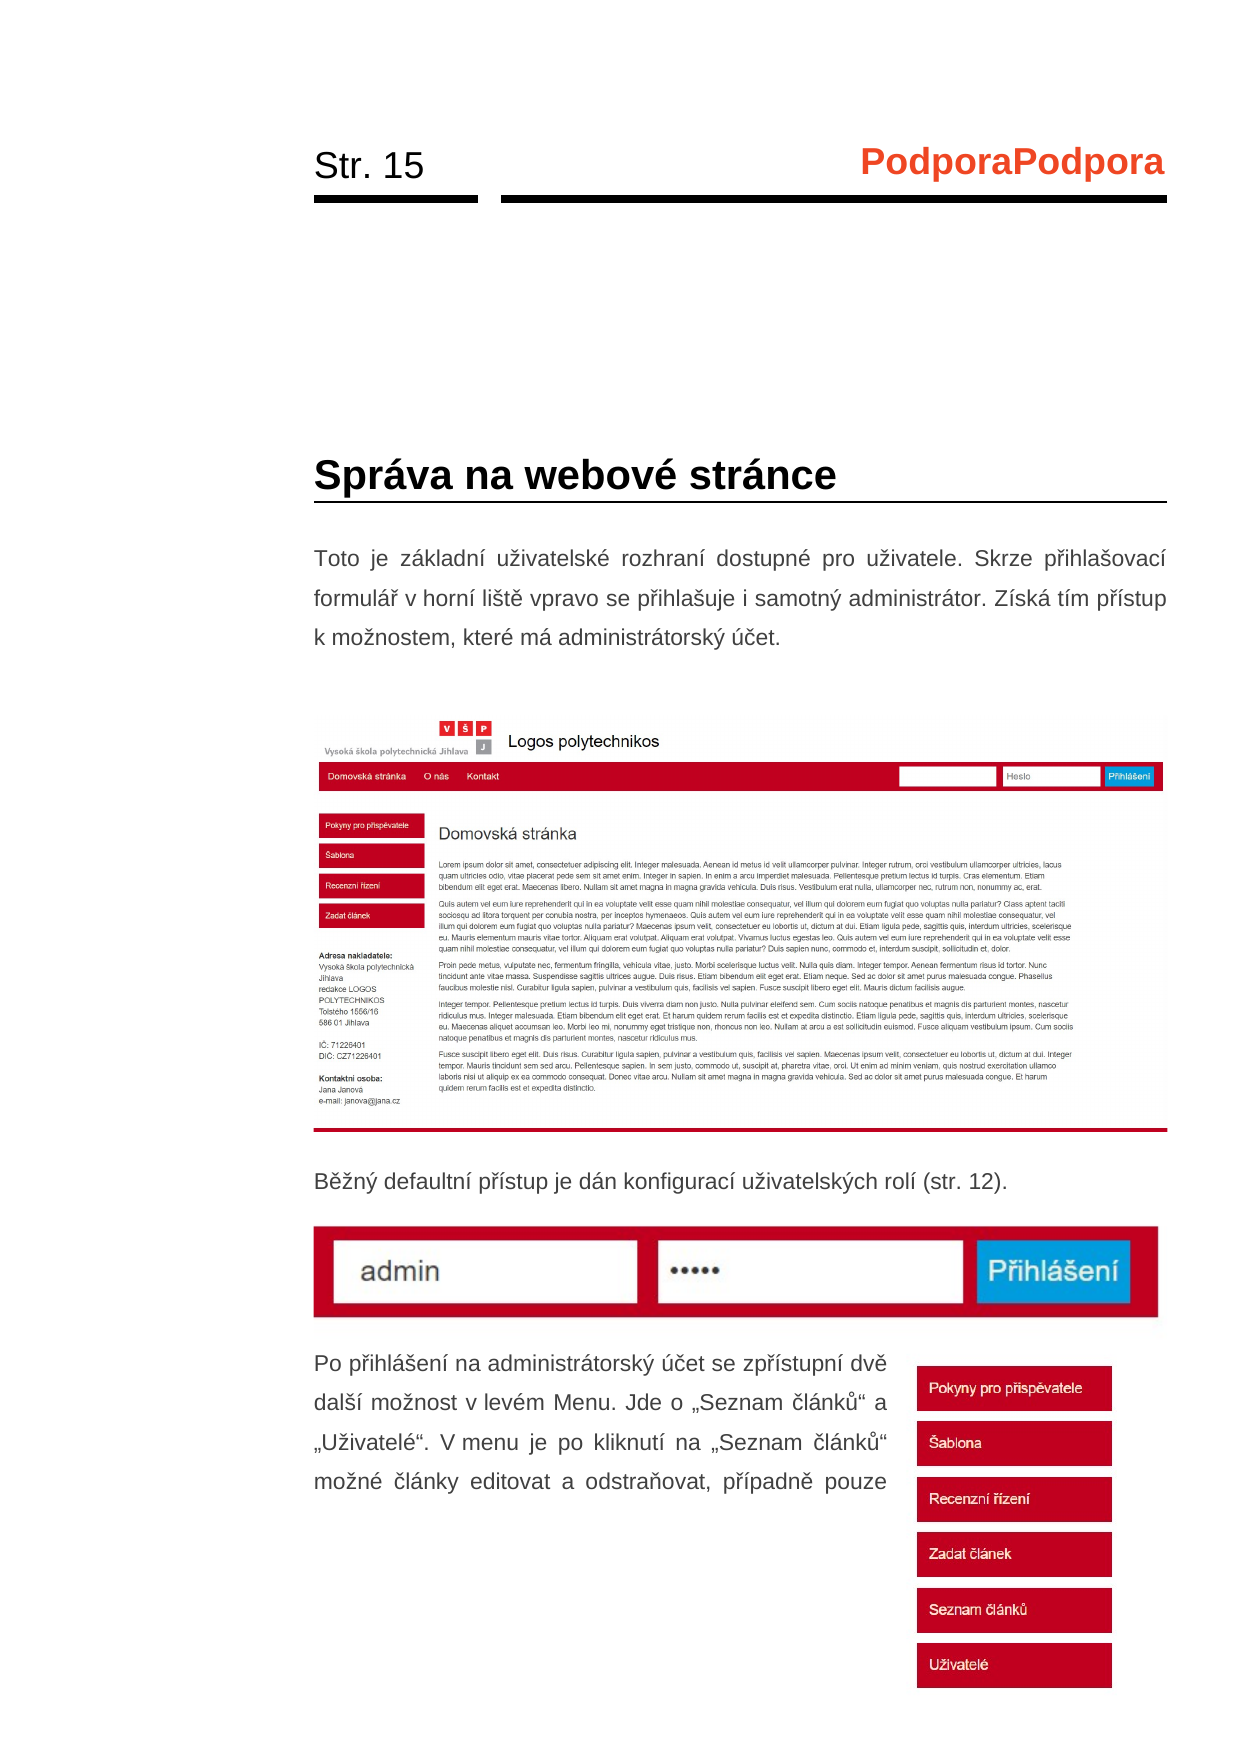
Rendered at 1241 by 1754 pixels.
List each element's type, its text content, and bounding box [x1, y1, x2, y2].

picture [906, 1351, 1118, 1707]
picture [313, 1200, 1168, 1344]
picture [313, 715, 1168, 1132]
text Toto je základní uživatelské rozhraní dostupné pro uživatele. Skrze přihlašovací formulář v horní liště vpravo se přihlašuje i samotný administrátor. Získá tím přístup k možnostem, které má administrátorský účet. [314, 545, 1167, 651]
text Správa na webové stránce [314, 451, 1167, 501]
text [314, 1350, 1167, 1494]
text Běžný defaultní přístup je dán konfigurací uživatelských rolí (str. 12). [314, 1168, 1167, 1194]
